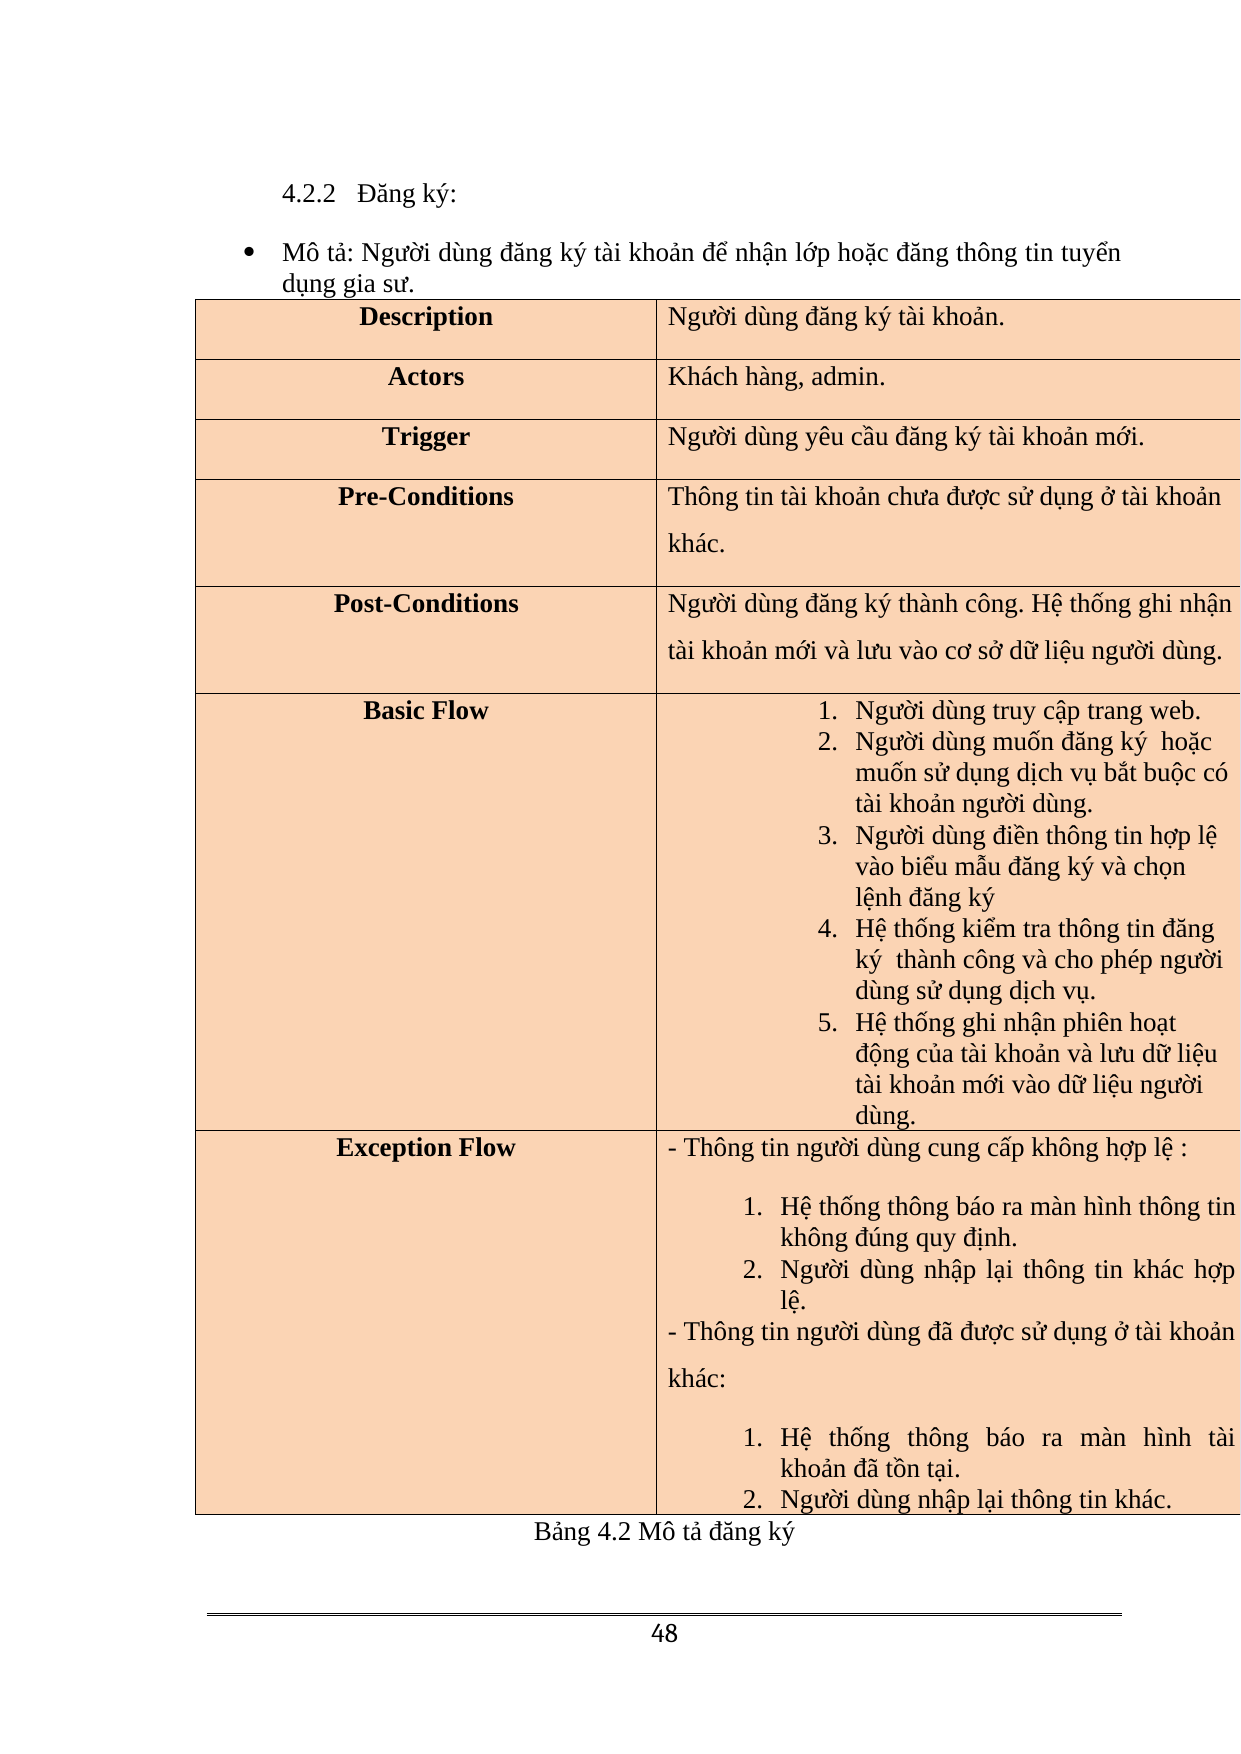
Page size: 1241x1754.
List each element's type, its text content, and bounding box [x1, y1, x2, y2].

table_cell Post-Conditions [196, 587, 656, 693]
table_header Người dùng đăng ký tài khoản. [657, 300, 1240, 359]
table_cell Người dùng đăng ký thành công. Hệ thống ghi nhận tài khoản mới và lưu vào cơ sở dữ liệu người dùng. [657, 587, 1240, 693]
table_cell Khách hàng, admin. [657, 360, 1240, 419]
list Mô tả: Người dùng đăng ký tài khoản để nhận lớp hoặc đăng thông tin tuyển dụng gia sư. [244, 236, 1122, 299]
text Bảng 4.2 Mô tả đăng ký [207, 1515, 1122, 1546]
subtitle Đăng ký: [282, 177, 1122, 208]
table_cell - Thông tin người dùng cung cấp không hợp lệ : Hệ thống thông báo ra màn hình thông tin không đúng quy định. Người dùng nhập lại thông tin khác hợp lệ. - Thông tin người dùng đã được sử dụng ở tài khoản khác: Hệ thống thông báo ra màn hình tài khoản đã tồn tại. Người dùng nhập lại thông tin khác. [657, 1131, 1240, 1514]
table_cell Người dùng yêu cầu đăng ký tài khoản mới. [657, 420, 1240, 479]
table_cell Exception Flow [196, 1131, 656, 1514]
table_cell Trigger [196, 420, 656, 479]
table_cell Pre-Conditions [196, 480, 656, 586]
table_cell Thông tin tài khoản chưa được sử dụng ở tài khoản khác. [657, 480, 1240, 586]
table_header Description [196, 300, 656, 359]
table_cell Basic Flow [196, 694, 656, 1130]
table_cell Người dùng truy cập trang web. Người dùng muốn đăng ký hoặc muốn sử dụng dịch vụ bắt buộc có tài khoản người dùng. Người dùng điền thông tin hợp lệ vào biểu mẫu đăng ký và chọn lệnh đăng ký Hệ thống kiểm tra thông tin đăng ký thành công và cho phép người dùng sử dụng dịch vụ. Hệ thống ghi nhận phiên hoạt động của tài khoản và lưu dữ liệu tài khoản mới vào dữ liệu người dùng. [657, 694, 1240, 1130]
table_cell Actors [196, 360, 656, 419]
